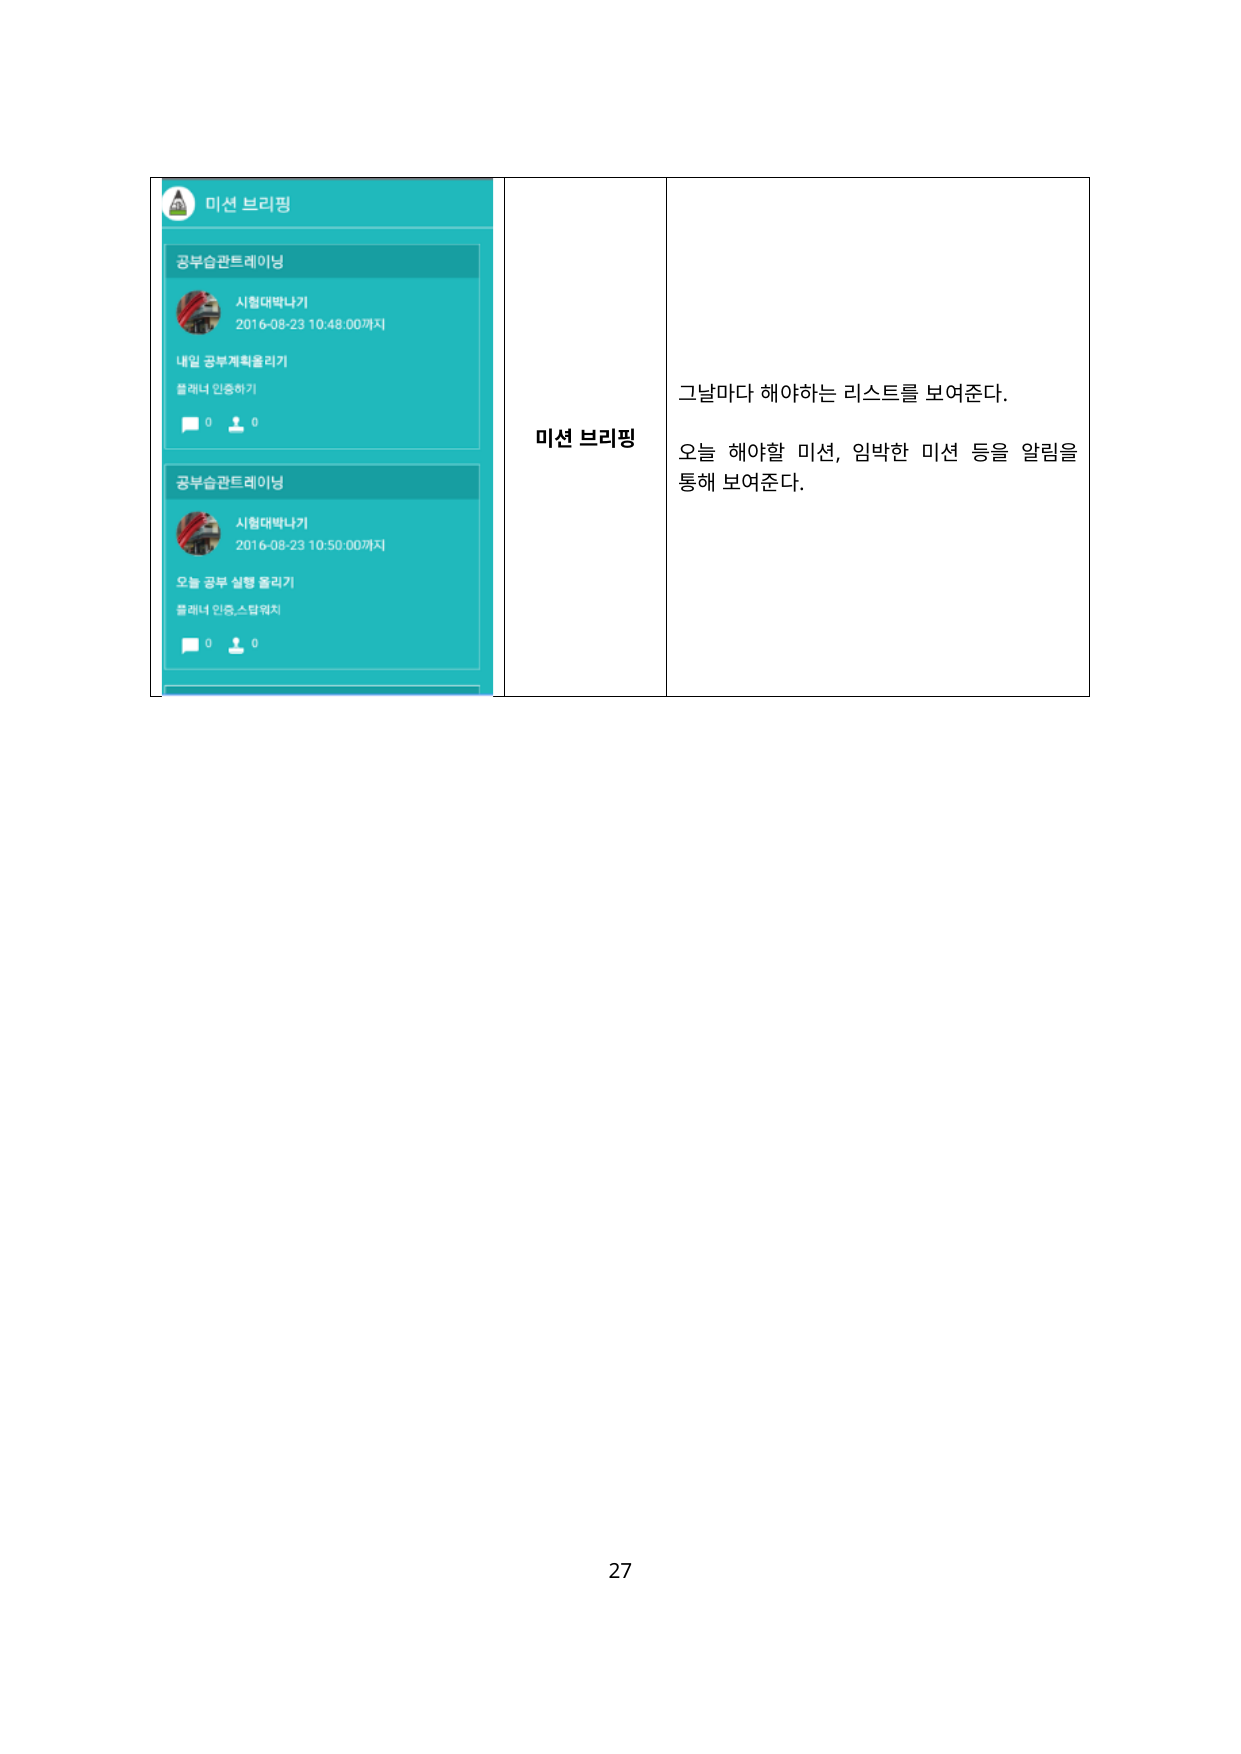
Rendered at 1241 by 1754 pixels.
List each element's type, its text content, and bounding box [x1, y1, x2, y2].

table_cell [494, 178, 504, 696]
table_cell 미션 브리핑 [505, 178, 666, 696]
table_cell 그날마다 해야하는 리스트를 보여준다. 오늘 해야할 미션, 임박한 미션 등을 알림을 통해 보여준다. [667, 178, 1089, 696]
table_cell [151, 178, 161, 696]
